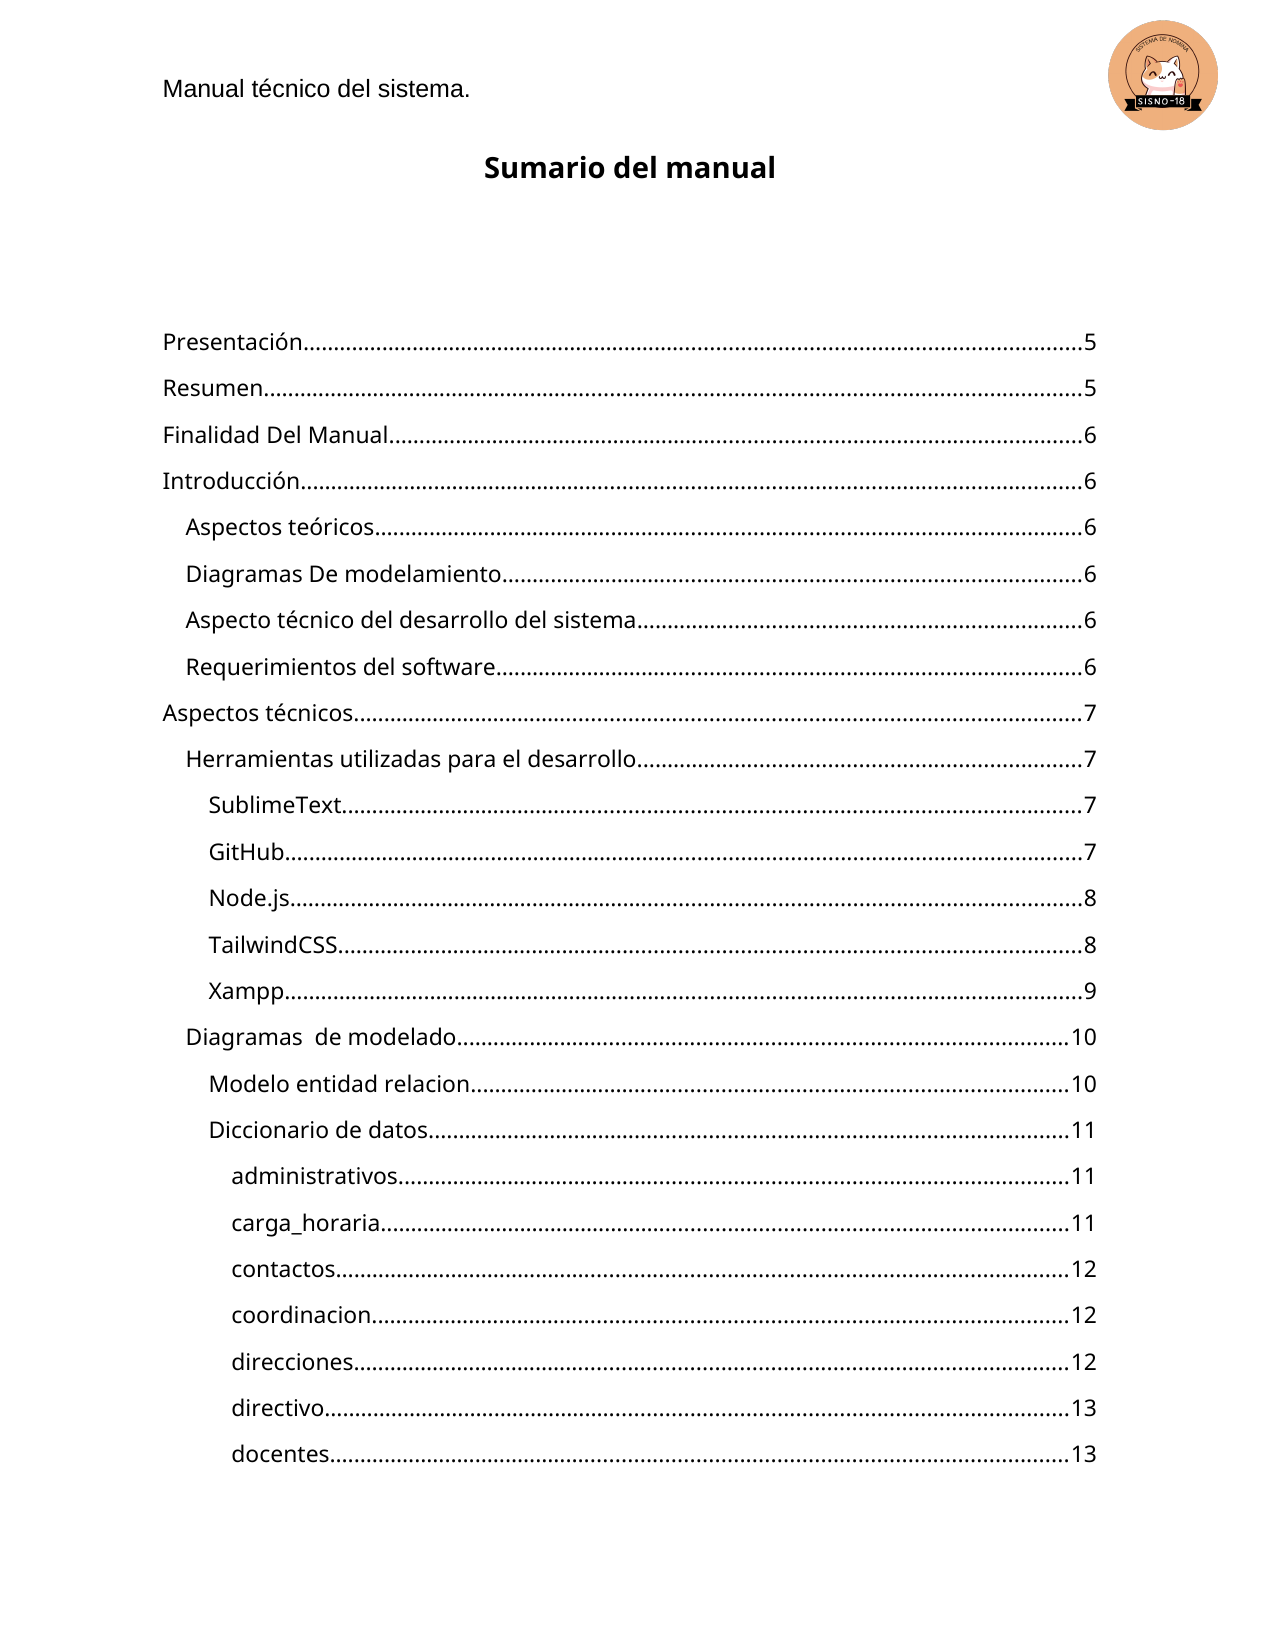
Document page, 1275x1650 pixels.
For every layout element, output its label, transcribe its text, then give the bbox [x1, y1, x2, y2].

text Sumario del manual [162, 148, 1098, 187]
picture [1101, 12, 1225, 136]
